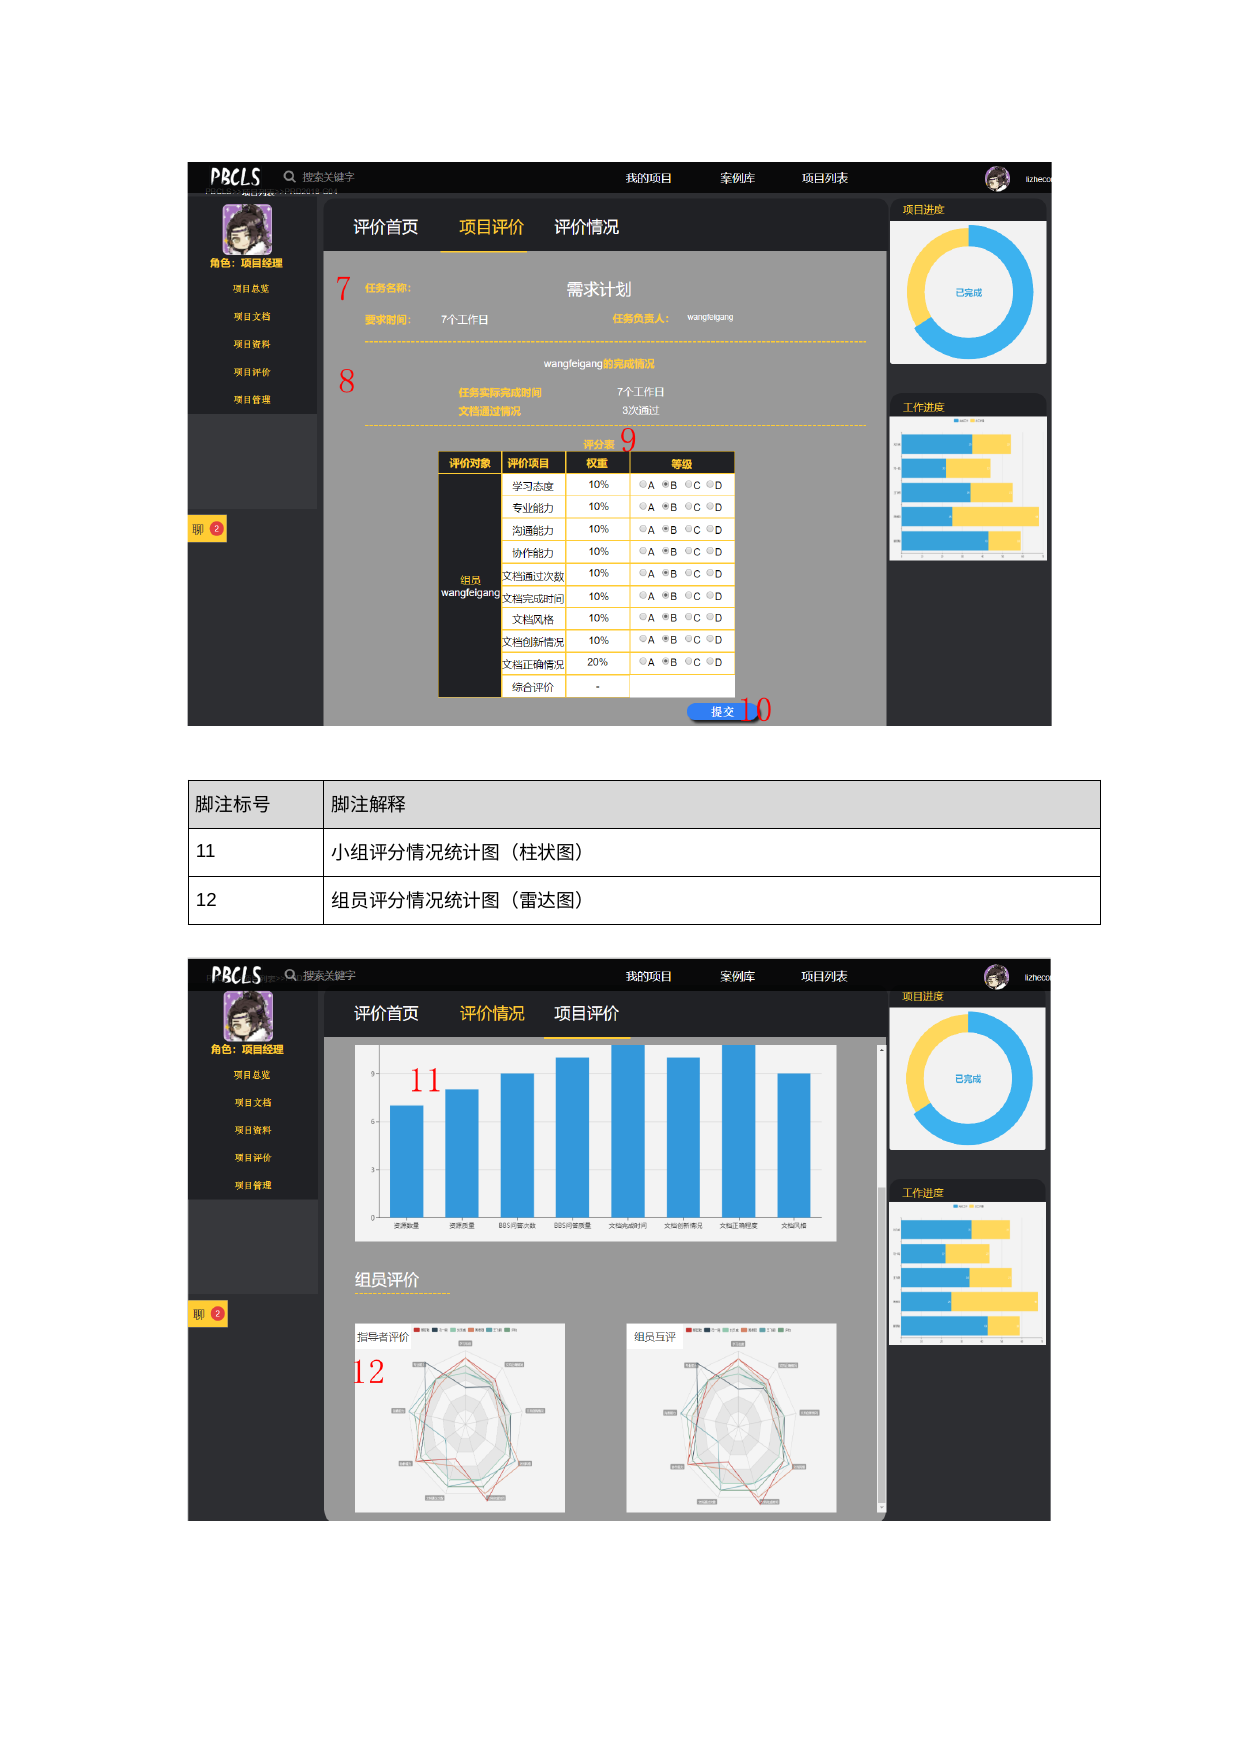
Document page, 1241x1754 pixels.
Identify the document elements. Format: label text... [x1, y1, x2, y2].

picture [187, 162, 1052, 726]
table_cell 小组评分情况统计图（柱状图） [324, 829, 1100, 876]
table_cell 组员评分情况统计图（雷达图） [324, 877, 1100, 924]
picture [187, 957, 1051, 1521]
table_header 脚注标号 [189, 781, 323, 828]
table_header 脚注解释 [324, 781, 1100, 828]
table_cell 11 [189, 829, 323, 876]
table_cell 12 [189, 877, 323, 924]
